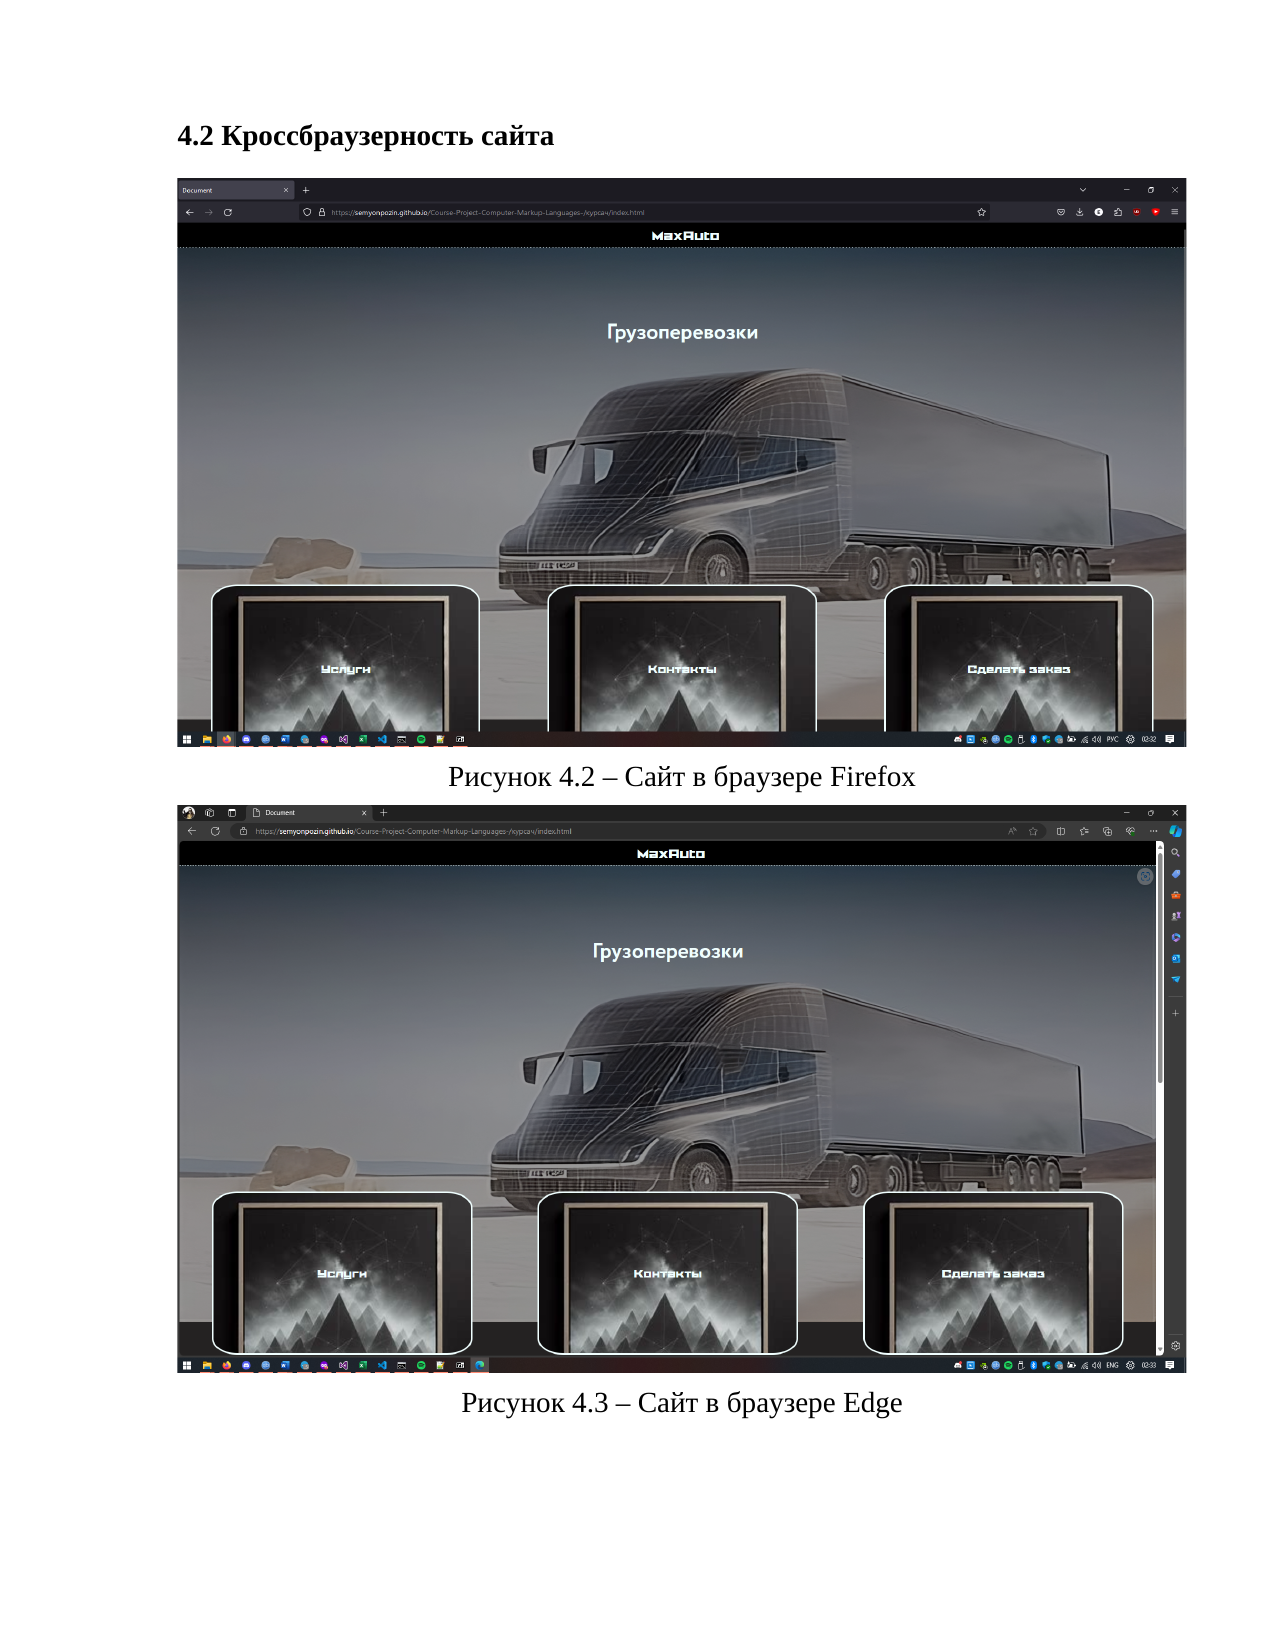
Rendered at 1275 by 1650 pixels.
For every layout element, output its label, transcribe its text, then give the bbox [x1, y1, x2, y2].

picture [177, 178, 1187, 747]
picture [177, 805, 1187, 1373]
subtitle 4.2 Кроссбраузерность сайта [177, 118, 1186, 152]
text Рисунок 4.2 – Сайт в браузере Firefox [177, 759, 1186, 792]
text Рисунок 4.3 – Сайт в браузере Edge [177, 1385, 1186, 1419]
